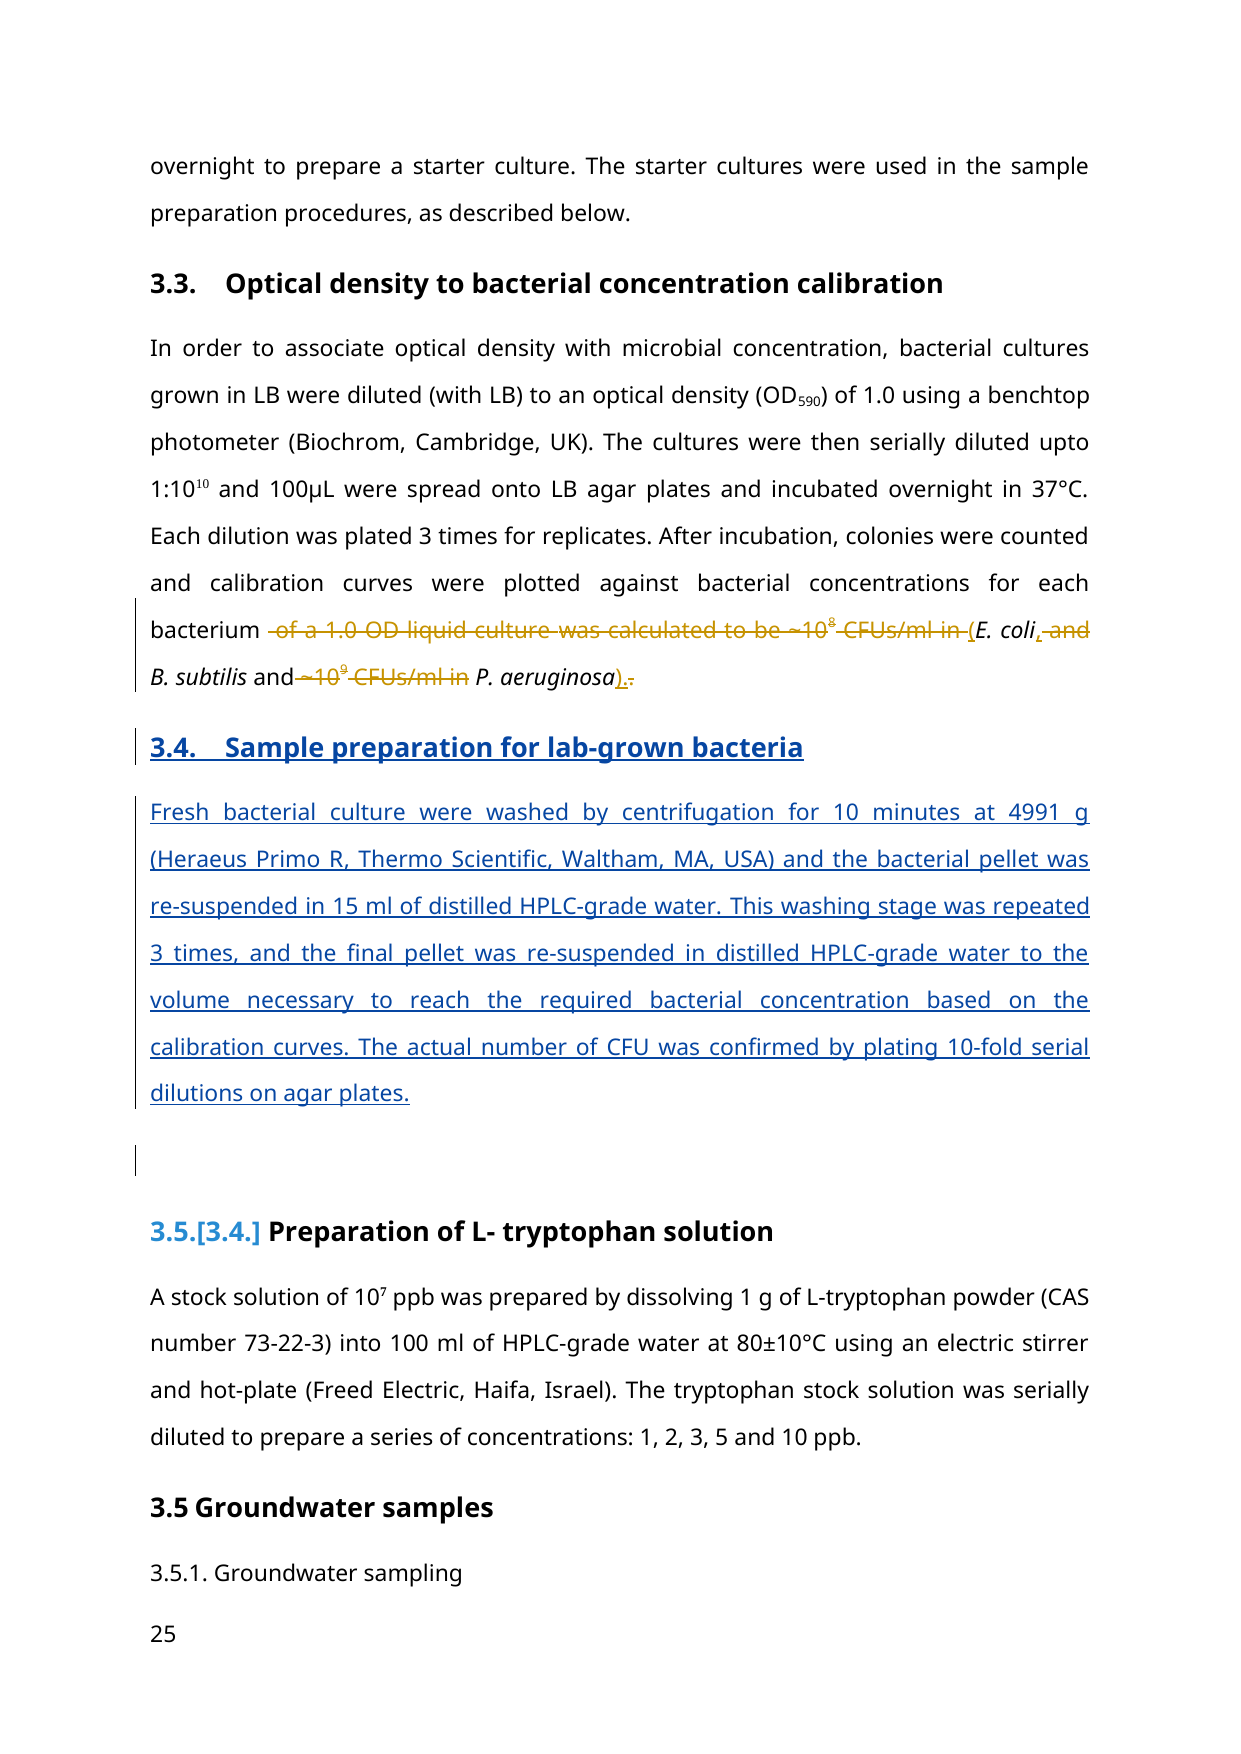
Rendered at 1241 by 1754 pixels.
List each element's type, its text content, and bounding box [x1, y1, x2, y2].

text In order to associate optical density with microbial concentration, bacterial cultures grown in LB were diluted (with LB) to an optical density (OD590) of 1.0 using a benchtop photometer (Biochrom, Cambridge, UK). The cultures were then serially diluted upto 1:1010 and 100µL were spread onto LB agar plates and incubated overnight in 37°C. Each dilution was plated 3 times for replicates. After incubation, colonies were counted and calibration curves were plotted against bacterial concentrations for each bacterium E. coli B. subtilis and P. aeruginosa [150, 332, 1090, 692]
subtitle Optical density to bacterial concentration calibration [150, 264, 1090, 301]
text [150, 150, 1090, 228]
text 3.5.1. Groundwater sampling [150, 1557, 1090, 1588]
text A stock solution of 107 ppb was prepared by dissolving 1 g of L-tryptophan powder (CAS number 73-22-3) into 100 ml of HPLC-grade water at 80±10°C using an electric stirrer and hot-plate (Freed Electric, Haifa, Israel). The tryptophan stock solution was serially diluted to prepare a series of concentrations: 1, 2, 3, 5 and 10 ppb. [150, 1281, 1090, 1452]
subtitle Preparation of L- tryptophan solution [150, 1213, 1090, 1249]
subtitle Groundwater samples [150, 1489, 1090, 1526]
